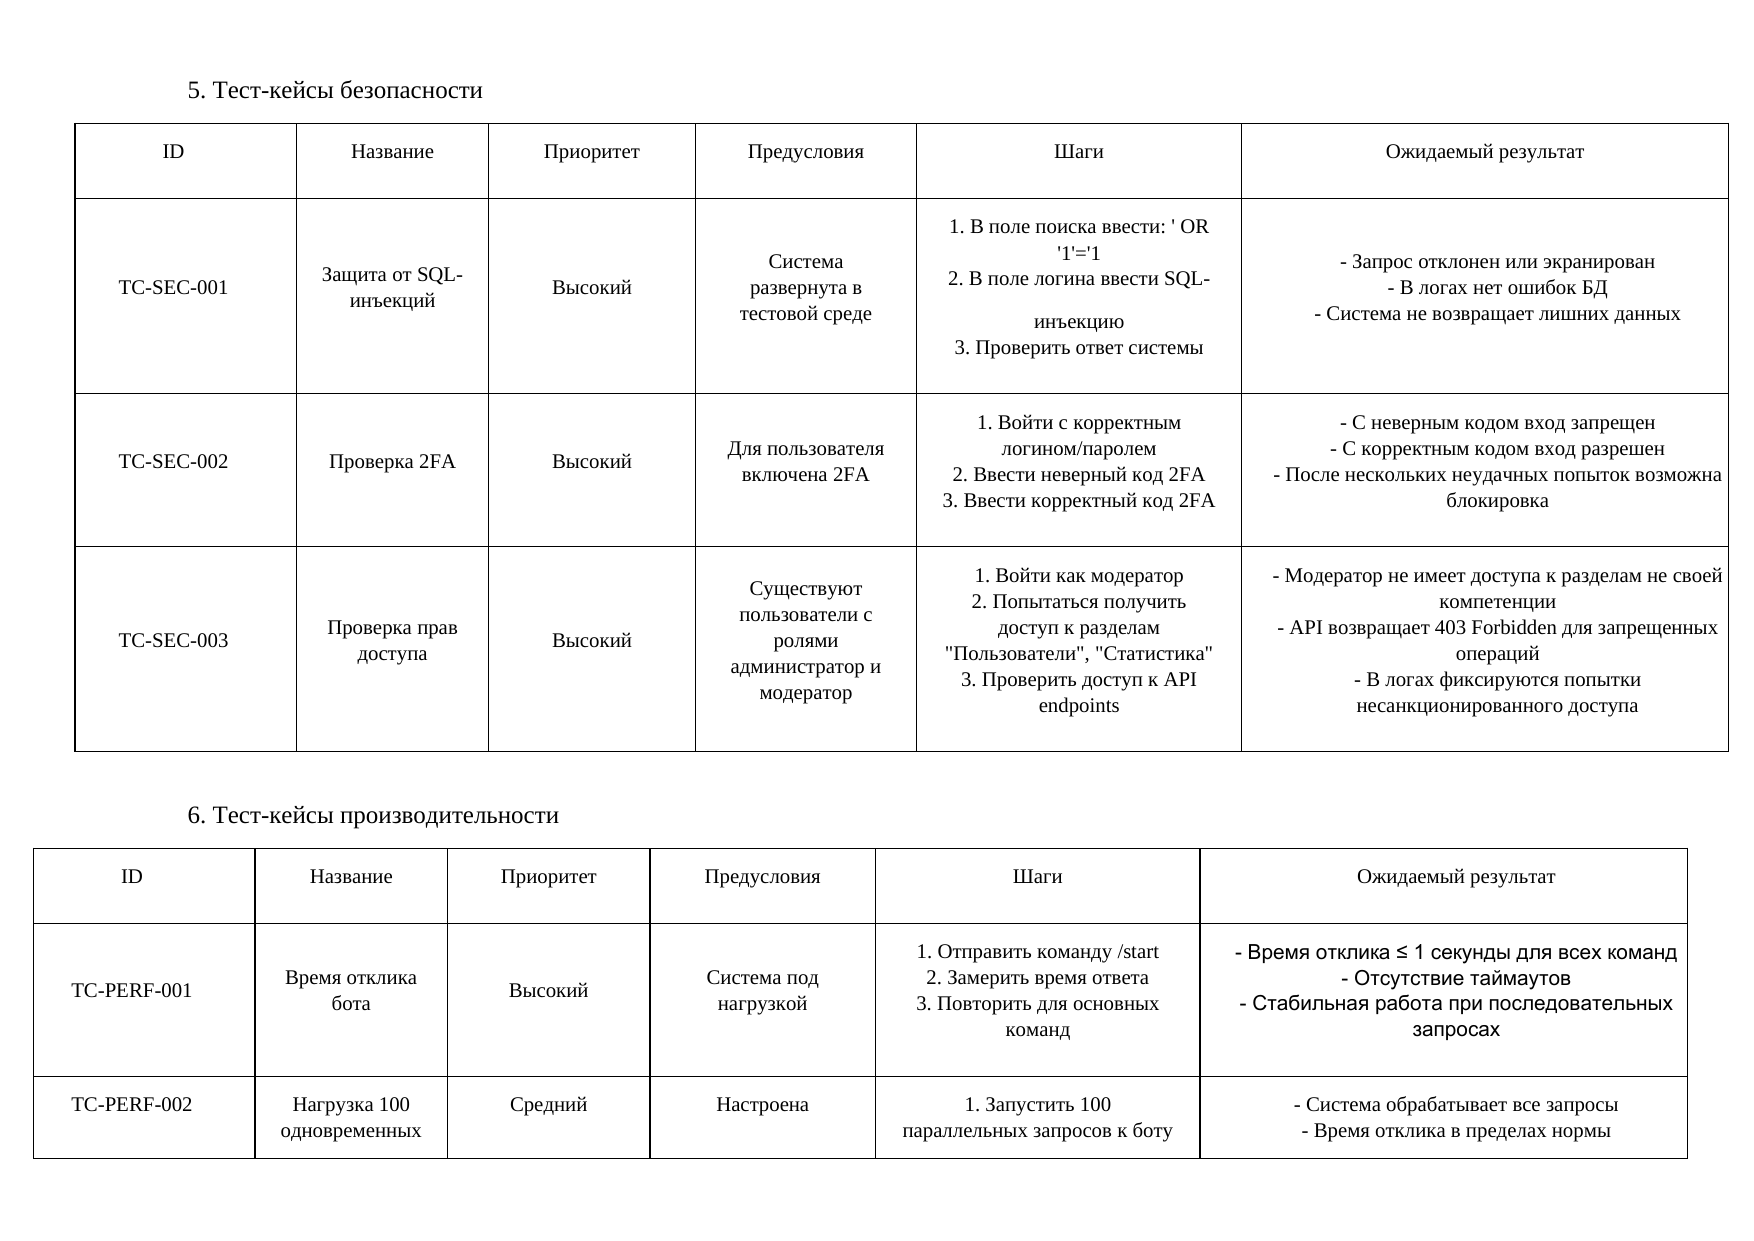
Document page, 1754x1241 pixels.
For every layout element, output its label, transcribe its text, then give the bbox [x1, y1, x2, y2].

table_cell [256, 1077, 447, 1158]
table_cell Защита от SQL-инъекций [297, 199, 488, 393]
table_cell TC-SEC-002 [76, 394, 296, 546]
text 6. Тест-кейсы производительности [187, 800, 1679, 828]
table_header Шаги [876, 849, 1199, 923]
table_header ID [76, 124, 296, 198]
table_header Предусловия [651, 849, 875, 923]
table_header Приоритет [448, 849, 649, 923]
table_cell [1201, 924, 1687, 1076]
table_cell 1. Войти как модератор 2. Попытаться получить доступ к разделам "Пользователи", "Статистика" 3. Проверить доступ к API endpoints [917, 547, 1241, 751]
table_cell Проверка прав доступа [297, 547, 488, 751]
table_cell Высокий [448, 924, 649, 1076]
table_cell TC-SEC-003 [76, 547, 296, 751]
table_cell Средний [448, 1077, 649, 1158]
table_cell Высокий [489, 394, 695, 546]
table_cell TC-SEC-001 [76, 199, 296, 393]
table_header Ожидаемый результат [1242, 124, 1728, 198]
table_cell Система развернута в тестовой среде [696, 199, 916, 393]
table_cell - Модератор не имеет доступа к разделам не своей компетенции - API возвращает 403 Forbidden для запрещенных операций - В логах фиксируются попытки несанкционированного доступа [1242, 547, 1728, 751]
table_cell Время отклика бота [256, 924, 447, 1076]
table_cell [651, 1077, 875, 1158]
table_cell Система под нагрузкой [651, 924, 875, 1076]
table_cell TC-PERF-002 [34, 1077, 254, 1158]
text 5. Тест-кейсы безопасности [187, 75, 1679, 104]
table_cell Высокий [489, 547, 695, 751]
table_cell TC-PERF-001 [34, 924, 254, 1076]
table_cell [1201, 1077, 1687, 1158]
table_cell 1. В поле поиска ввести: ' OR '1'='1 2. В поле логина ввести SQL- инъекцию 3. Проверить ответ системы [917, 199, 1241, 393]
table_cell - С неверным кодом вход запрещен - С корректным кодом вход разрешен - После нескольких неудачных попыток возможна блокировка [1242, 394, 1728, 546]
table_header Предусловия [696, 124, 916, 198]
table_header Название [256, 849, 447, 923]
table_cell - Запрос отклонен или экранирован - В логах нет ошибок БД - Система не возвращает лишних данных [1242, 199, 1728, 393]
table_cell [876, 1077, 1199, 1158]
table_header Название [297, 124, 488, 198]
table_cell Существуют пользователи с ролями администратор и модератор [696, 547, 916, 751]
table_cell 1. Отправить команду /start 2. Замерить время ответа 3. Повторить для основных команд [876, 924, 1199, 1076]
table_header Приоритет [489, 124, 695, 198]
table_header Шаги [917, 124, 1241, 198]
table_cell Для пользователя включена 2FA [696, 394, 916, 546]
table_header Ожидаемый результат [1201, 849, 1687, 923]
table_header ID [34, 849, 254, 923]
table_cell Проверка 2FA [297, 394, 488, 546]
table_cell Высокий [489, 199, 695, 393]
table_cell 1. Войти с корректным логином/паролем 2. Ввести неверный код 2FA 3. Ввести корректный код 2FA [917, 394, 1241, 546]
